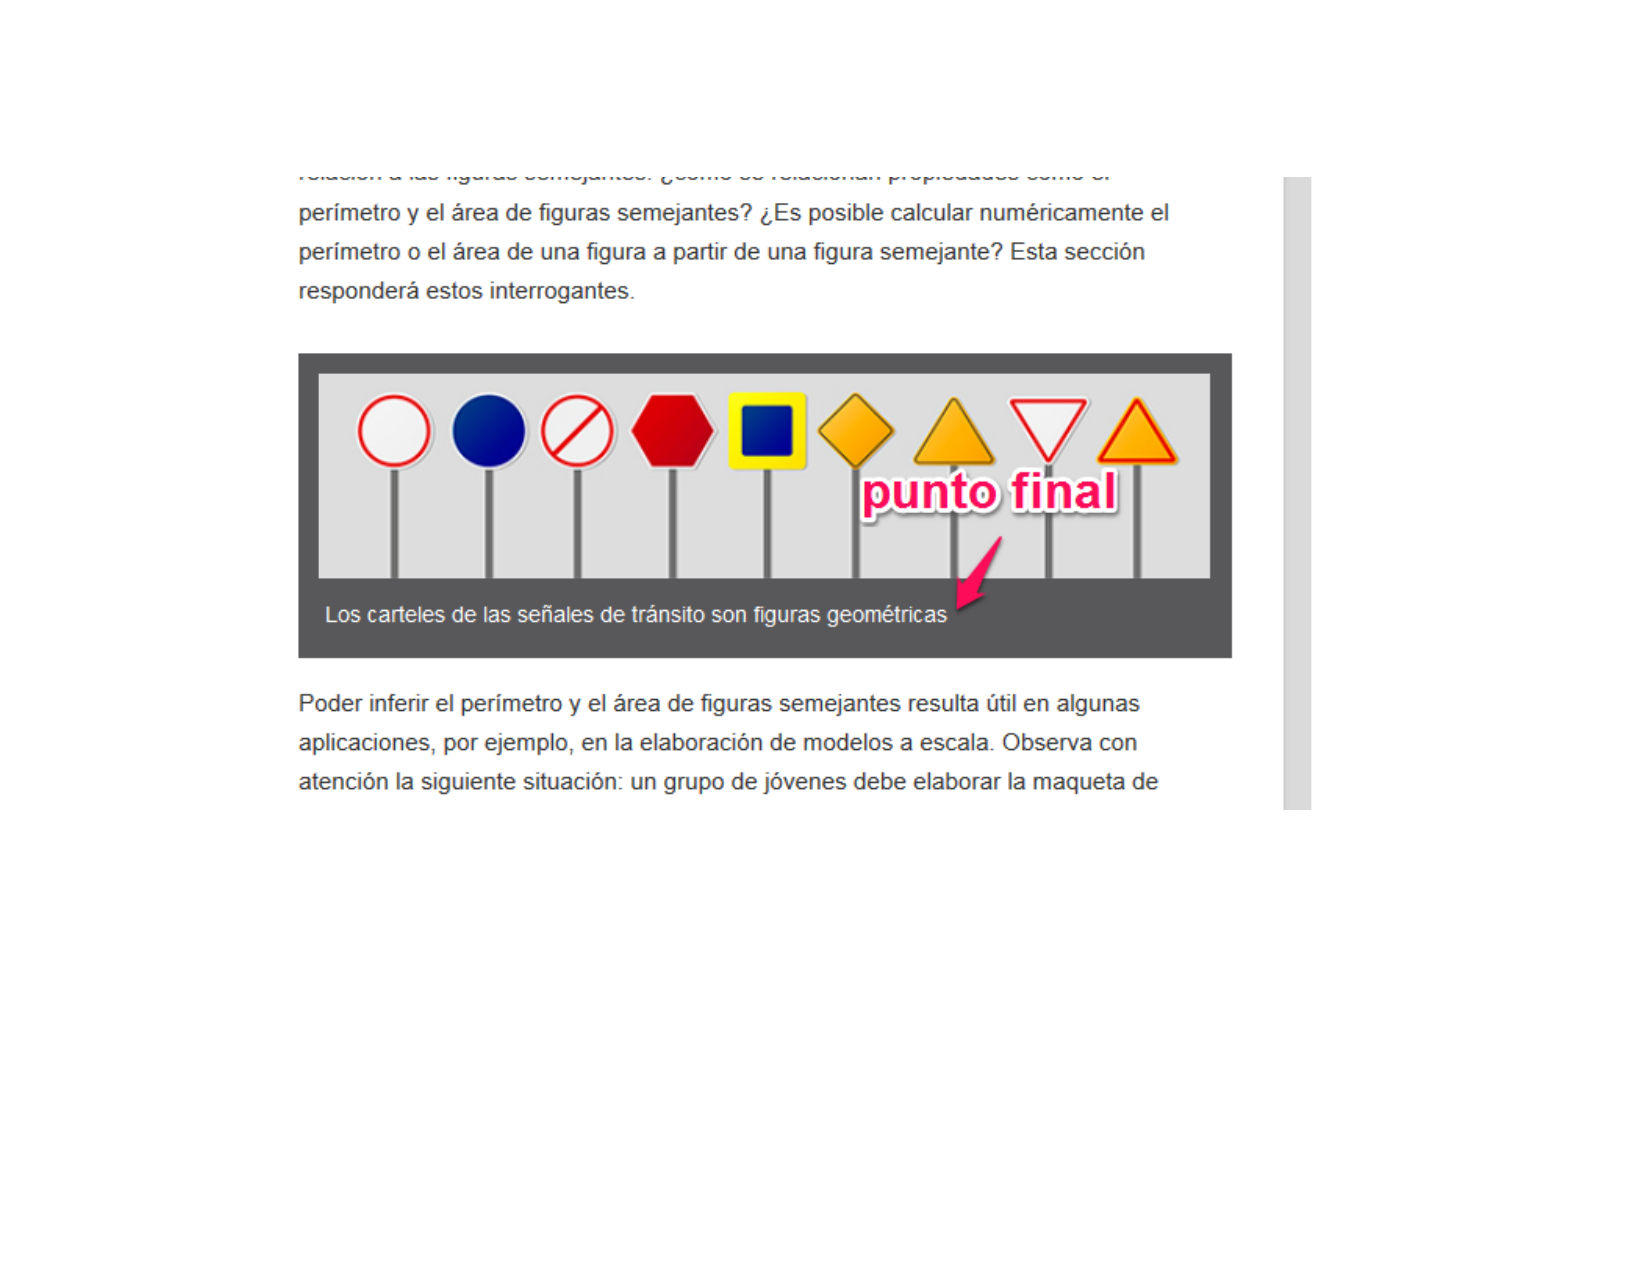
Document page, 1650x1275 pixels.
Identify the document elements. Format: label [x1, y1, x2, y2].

picture [147, 177, 1312, 810]
